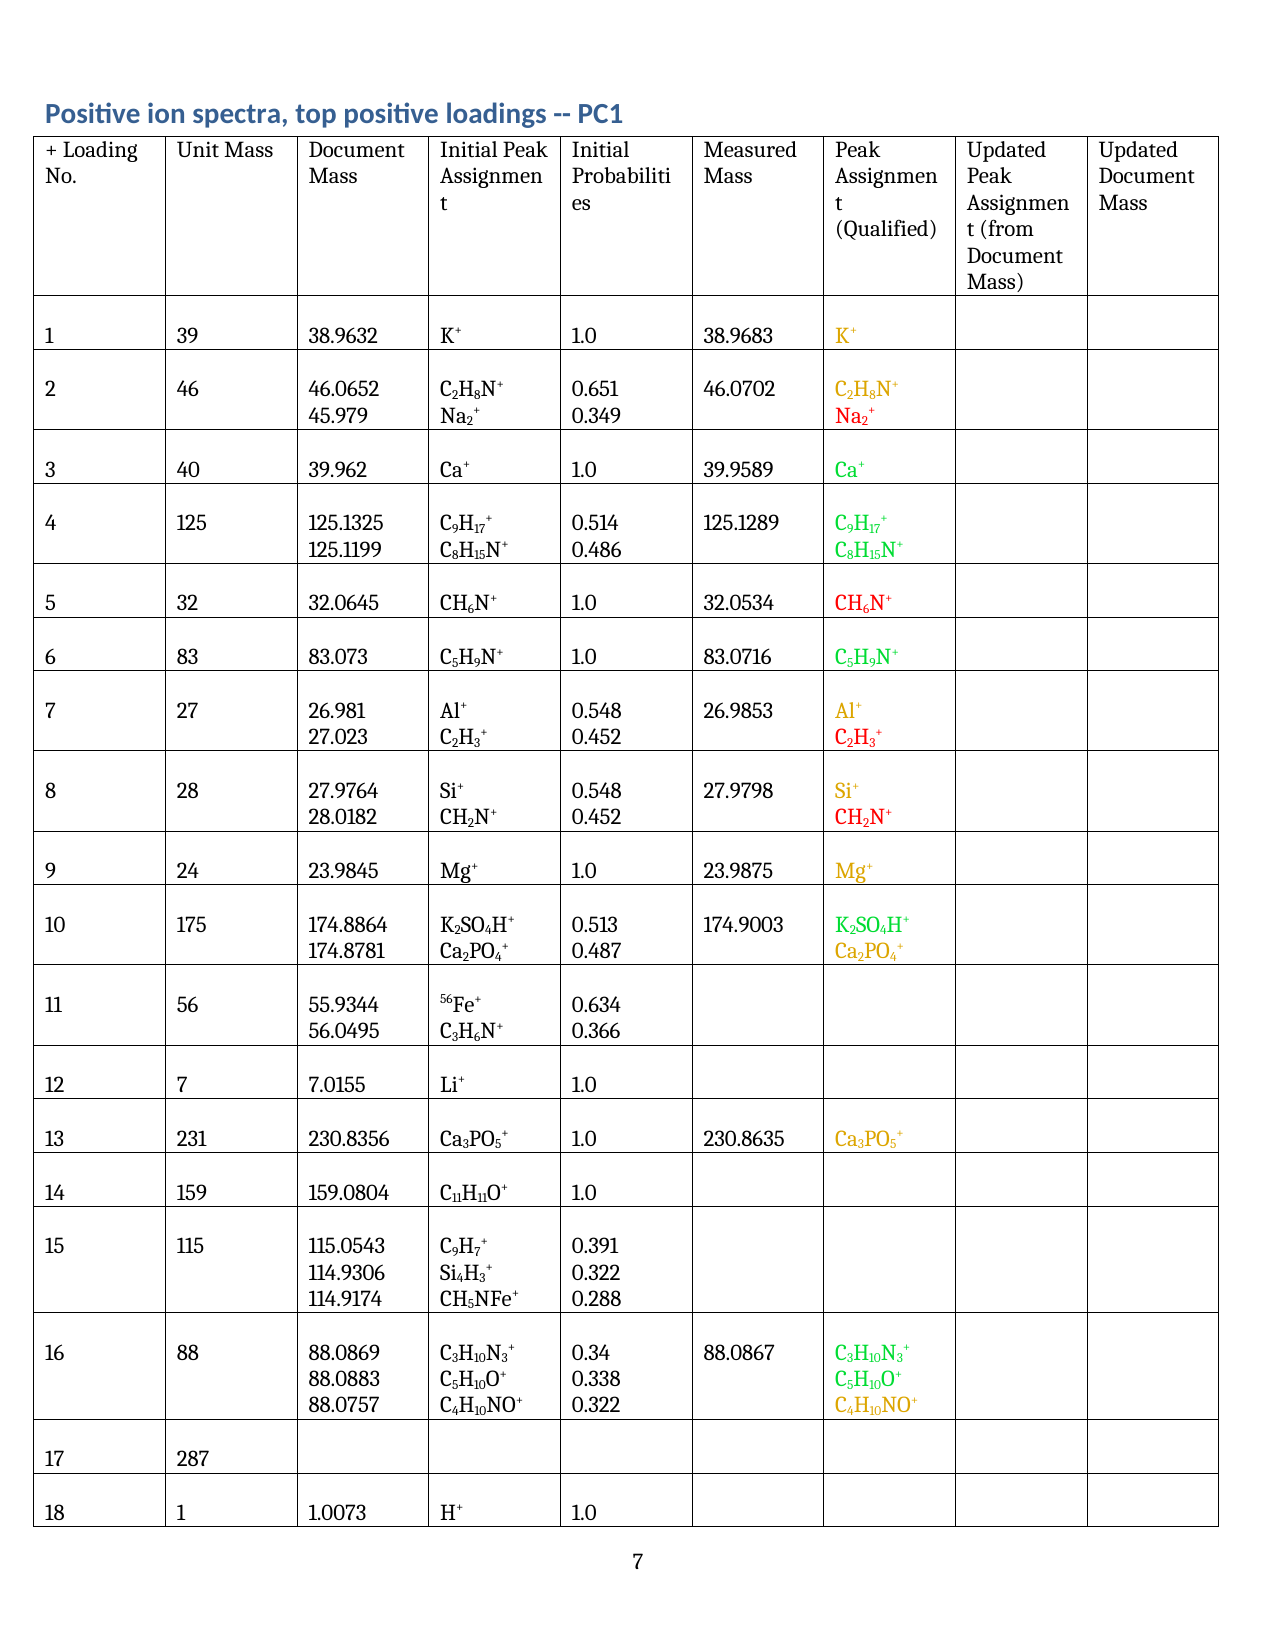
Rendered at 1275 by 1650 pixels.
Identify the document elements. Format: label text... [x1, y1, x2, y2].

table_cell 10 [34, 885, 165, 964]
table_header Unit Mass [166, 137, 297, 295]
table_cell Si+ CH2N+ [429, 751, 560, 831]
table_cell K2SO4H+ Ca2PO4+ [429, 885, 560, 964]
table_cell 1 [166, 1474, 297, 1526]
table_cell 159.0804 [298, 1153, 428, 1206]
table_cell 27.9764 28.0182 [298, 751, 428, 831]
table_cell 11 [34, 965, 165, 1044]
table_cell C3H10N3+ C5H10O+ C4H10NO+ [824, 1313, 955, 1419]
table_cell K+ [429, 296, 560, 349]
table_cell [956, 564, 1087, 617]
table_cell 39 [166, 296, 297, 349]
table_cell 0.391 0.322 0.288 [561, 1207, 692, 1312]
table_cell [1088, 671, 1218, 750]
table_cell [1088, 1207, 1218, 1312]
table_cell Al+ C2H3+ [824, 671, 955, 750]
table_cell [956, 1207, 1087, 1312]
table_cell [693, 1153, 823, 1206]
table_cell [956, 965, 1087, 1044]
table_cell 46 [166, 350, 297, 429]
table_cell 7 [166, 1046, 297, 1098]
table_cell [1088, 1474, 1218, 1526]
table_cell 18 [34, 1474, 165, 1526]
table_cell 115.0543 114.9306 114.9174 [298, 1207, 428, 1312]
table_header Updated Document Mass [1088, 137, 1218, 295]
table_cell 88 [166, 1313, 297, 1419]
table_cell 88.0867 [693, 1313, 823, 1419]
table_cell 0.548 0.452 [561, 751, 692, 831]
table_cell 14 [34, 1153, 165, 1206]
table_cell 23.9875 [693, 832, 823, 884]
table_cell [693, 1046, 823, 1098]
table_cell 32.0534 [693, 564, 823, 617]
table_cell 55.9344 56.0495 [298, 965, 428, 1044]
table_cell 125.1325 125.1199 [298, 484, 428, 563]
table_cell 15 [34, 1207, 165, 1312]
table_cell C5H9N+ [824, 618, 955, 670]
table_cell 0.34 0.338 0.322 [561, 1313, 692, 1419]
table_cell 13 [34, 1099, 165, 1152]
table_cell [1088, 484, 1218, 563]
table_cell [1088, 965, 1218, 1044]
table_cell 83 [166, 618, 297, 670]
table_cell 38.9632 [298, 296, 428, 349]
table_cell 0.634 0.366 [561, 965, 692, 1044]
table_cell [956, 671, 1087, 750]
table_cell C2H8N+ Na2+ [429, 350, 560, 429]
table_cell 175 [166, 885, 297, 964]
table_cell H+ [429, 1474, 560, 1526]
table_cell [561, 1420, 692, 1472]
table_cell 38.9683 [693, 296, 823, 349]
table_cell [693, 965, 823, 1044]
table_cell Ca+ [429, 430, 560, 483]
table_header Peak Assignment (Qualified) [824, 137, 955, 295]
table_cell 1.0 [561, 430, 692, 483]
table_cell C11H11O+ [429, 1153, 560, 1206]
table_cell C2H8N+ Na2+ [824, 350, 955, 429]
table_cell [824, 1420, 955, 1472]
table_cell Ca3PO5+ [824, 1099, 955, 1152]
table_cell [1088, 1153, 1218, 1206]
table_cell 230.8635 [693, 1099, 823, 1152]
table_cell 24 [166, 832, 297, 884]
table_cell Ca+ [824, 430, 955, 483]
table_cell [956, 350, 1087, 429]
table_header Measured Mass [693, 137, 823, 295]
table_cell [824, 1153, 955, 1206]
table_cell CH6N+ [824, 564, 955, 617]
table_cell K+ [824, 296, 955, 349]
table_cell 2 [34, 350, 165, 429]
table_cell [1088, 564, 1218, 617]
table_cell 0.513 0.487 [561, 885, 692, 964]
table_cell 1.0 [561, 1099, 692, 1152]
table_cell 26.9853 [693, 671, 823, 750]
table_cell 0.514 0.486 [561, 484, 692, 563]
table_cell 6 [34, 618, 165, 670]
table_cell 8 [34, 751, 165, 831]
table_cell [1088, 832, 1218, 884]
table_cell 5 [34, 564, 165, 617]
table_cell Si+ CH2N+ [824, 751, 955, 831]
table_header + Loading No. [34, 137, 165, 295]
table_cell [1088, 1046, 1218, 1098]
table_cell 7.0155 [298, 1046, 428, 1098]
table_cell 39.9589 [693, 430, 823, 483]
table_cell [956, 618, 1087, 670]
table_cell C3H10N3+ C5H10O+ C4H10NO+ [429, 1313, 560, 1419]
table_cell C5H9N+ [429, 618, 560, 670]
table_cell 26.981 27.023 [298, 671, 428, 750]
table_cell 1.0 [561, 618, 692, 670]
table_cell 32.0645 [298, 564, 428, 617]
table_cell [956, 1474, 1087, 1526]
table_header Initial Peak Assignment [429, 137, 560, 295]
table_cell 1 [34, 296, 165, 349]
table_cell [824, 1207, 955, 1312]
table_cell 1.0 [561, 564, 692, 617]
table_cell [1088, 1313, 1218, 1419]
table_cell Mg+ [824, 832, 955, 884]
table_cell 230.8356 [298, 1099, 428, 1152]
table_cell C9H7+ Si4H3+ CH5NFe+ [429, 1207, 560, 1312]
table_cell 1.0 [561, 1153, 692, 1206]
table_cell 39.962 [298, 430, 428, 483]
table_cell Li+ [429, 1046, 560, 1098]
table_cell 83.0716 [693, 618, 823, 670]
table_cell [956, 1420, 1087, 1472]
table_cell [1088, 885, 1218, 964]
table_cell [1088, 1099, 1218, 1152]
table_cell 1.0 [561, 296, 692, 349]
table_cell [956, 751, 1087, 831]
table_cell 40 [166, 430, 297, 483]
subtitle Positive ion spectra, top positive loadings -- PC1 [45, 95, 1230, 131]
table_cell [1088, 1420, 1218, 1472]
table_cell [956, 1046, 1087, 1098]
table_cell 56Fe+ C3H6N+ [429, 965, 560, 1044]
table_cell K2SO4H+ Ca2PO4+ [824, 885, 955, 964]
table_cell 9 [34, 832, 165, 884]
table_cell 16 [34, 1313, 165, 1419]
table_cell [1088, 618, 1218, 670]
table_cell 56 [166, 965, 297, 1044]
table_cell [956, 832, 1087, 884]
table_header Document Mass [298, 137, 428, 295]
table_header Initial Probabilities [561, 137, 692, 295]
table_cell 28 [166, 751, 297, 831]
table_cell 0.548 0.452 [561, 671, 692, 750]
table_cell 46.0702 [693, 350, 823, 429]
table_cell [956, 1153, 1087, 1206]
table_cell 174.9003 [693, 885, 823, 964]
table_cell Al+ C2H3+ [429, 671, 560, 750]
table_cell [824, 965, 955, 1044]
table_cell 115 [166, 1207, 297, 1312]
table_cell 287 [166, 1420, 297, 1472]
table_cell 4 [34, 484, 165, 563]
table_cell 12 [34, 1046, 165, 1098]
table_cell 125 [166, 484, 297, 563]
table_cell [429, 1420, 560, 1472]
table_cell 17 [34, 1420, 165, 1472]
table_cell [956, 1313, 1087, 1419]
table_cell 7 [34, 671, 165, 750]
table_cell [824, 1046, 955, 1098]
table_cell [956, 1099, 1087, 1152]
table_header Updated Peak Assignment (from Document Mass) [956, 137, 1087, 295]
table_cell 32 [166, 564, 297, 617]
table_cell 3 [34, 430, 165, 483]
table_cell 23.9845 [298, 832, 428, 884]
table_cell [824, 1474, 955, 1526]
table_cell [298, 1420, 428, 1472]
table_cell [956, 296, 1087, 349]
table_cell Mg+ [429, 832, 560, 884]
table_cell 1.0 [561, 1046, 692, 1098]
table_cell [1088, 751, 1218, 831]
table_cell 83.073 [298, 618, 428, 670]
table_cell 88.0869 88.0883 88.0757 [298, 1313, 428, 1419]
table_cell 1.0 [561, 832, 692, 884]
table_cell C9H17+ C8H15N+ [824, 484, 955, 563]
table_cell [693, 1474, 823, 1526]
table_cell 46.0652 45.979 [298, 350, 428, 429]
table_cell [1088, 350, 1218, 429]
table_cell [693, 1207, 823, 1312]
table_cell 27 [166, 671, 297, 750]
table_cell 1.0 [561, 1474, 692, 1526]
table_cell CH6N+ [429, 564, 560, 617]
table_cell [956, 484, 1087, 563]
table_cell Ca3PO5+ [429, 1099, 560, 1152]
table_cell 231 [166, 1099, 297, 1152]
table_cell 159 [166, 1153, 297, 1206]
table_cell 0.651 0.349 [561, 350, 692, 429]
table_cell [956, 430, 1087, 483]
table_cell 27.9798 [693, 751, 823, 831]
table_cell C9H17+ C8H15N+ [429, 484, 560, 563]
table_cell [1088, 296, 1218, 349]
table_cell [956, 885, 1087, 964]
table_cell 174.8864 174.8781 [298, 885, 428, 964]
table_cell 1.0073 [298, 1474, 428, 1526]
table_cell [693, 1420, 823, 1472]
table_cell [1088, 430, 1218, 483]
table_cell 125.1289 [693, 484, 823, 563]
